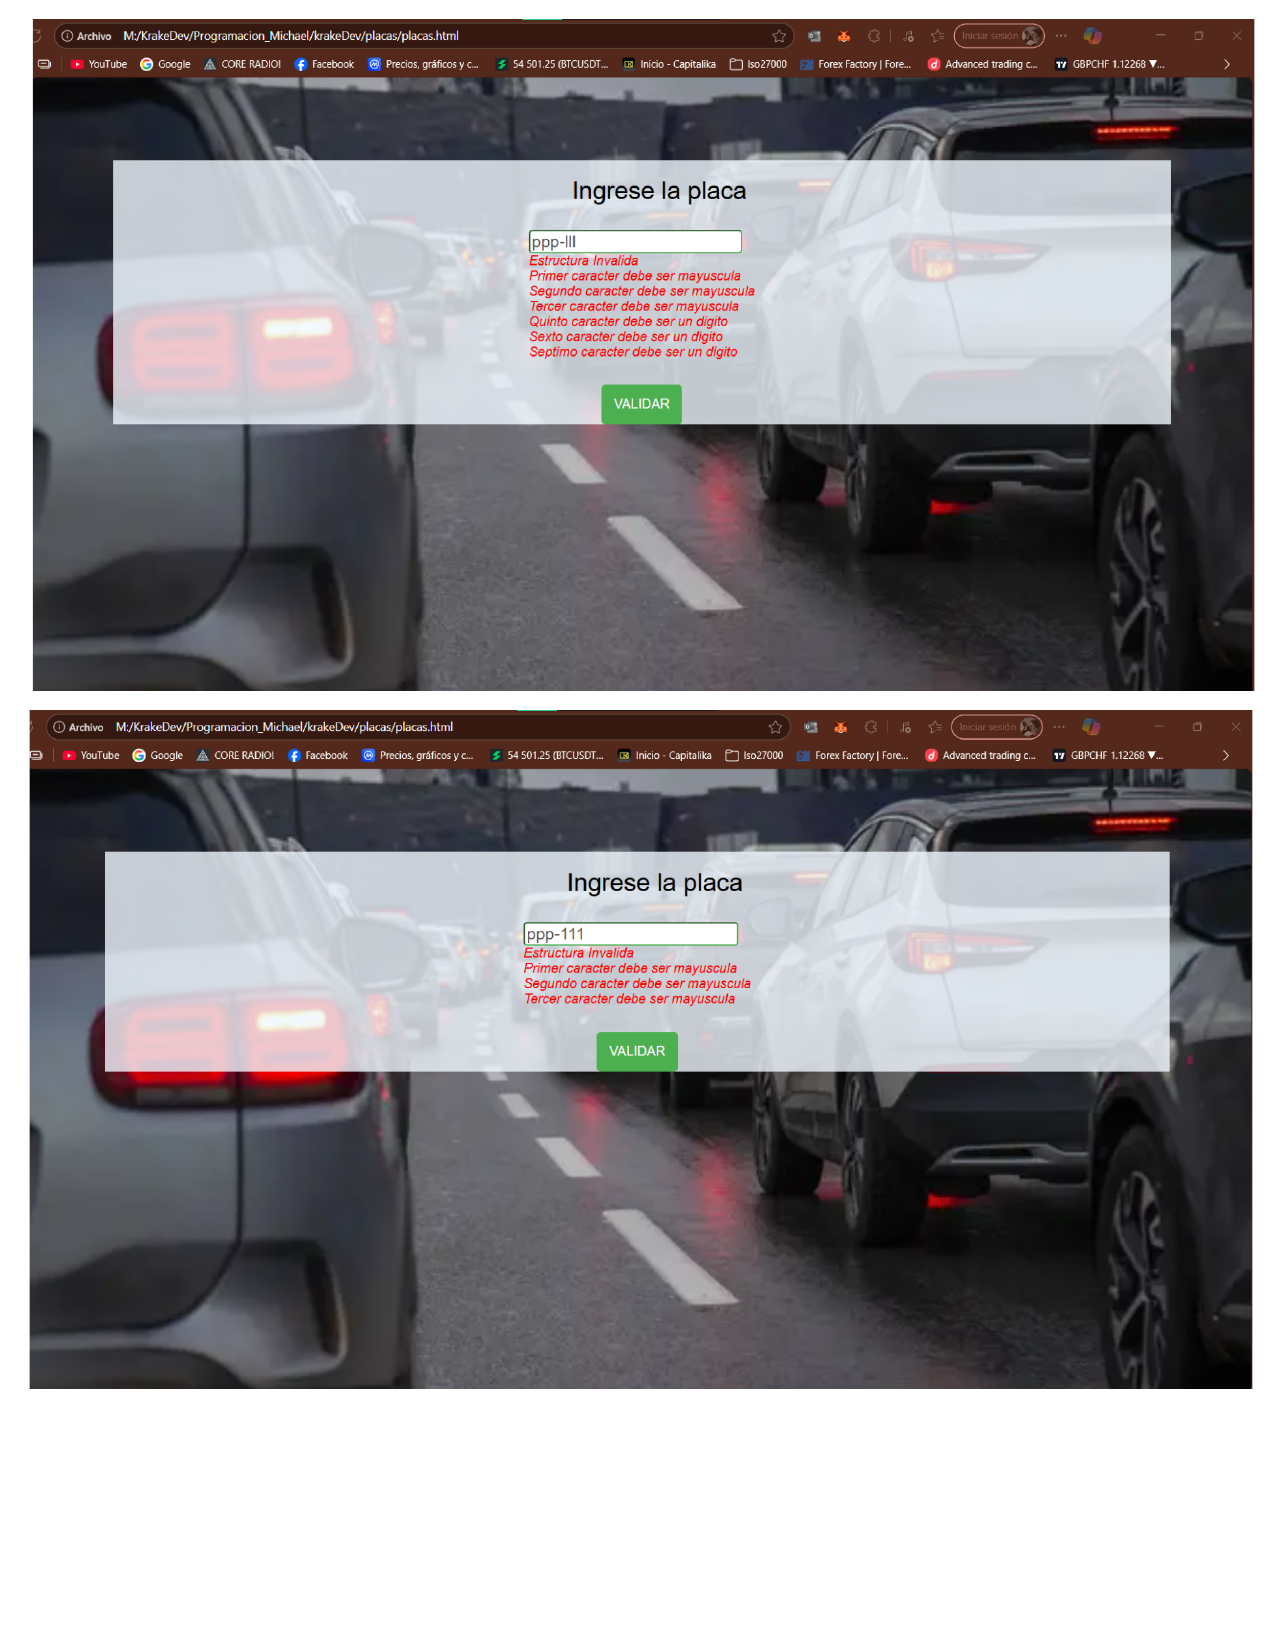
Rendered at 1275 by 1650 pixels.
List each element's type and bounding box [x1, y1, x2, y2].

picture [29, 710, 1253, 1389]
picture [32, 19, 1255, 691]
